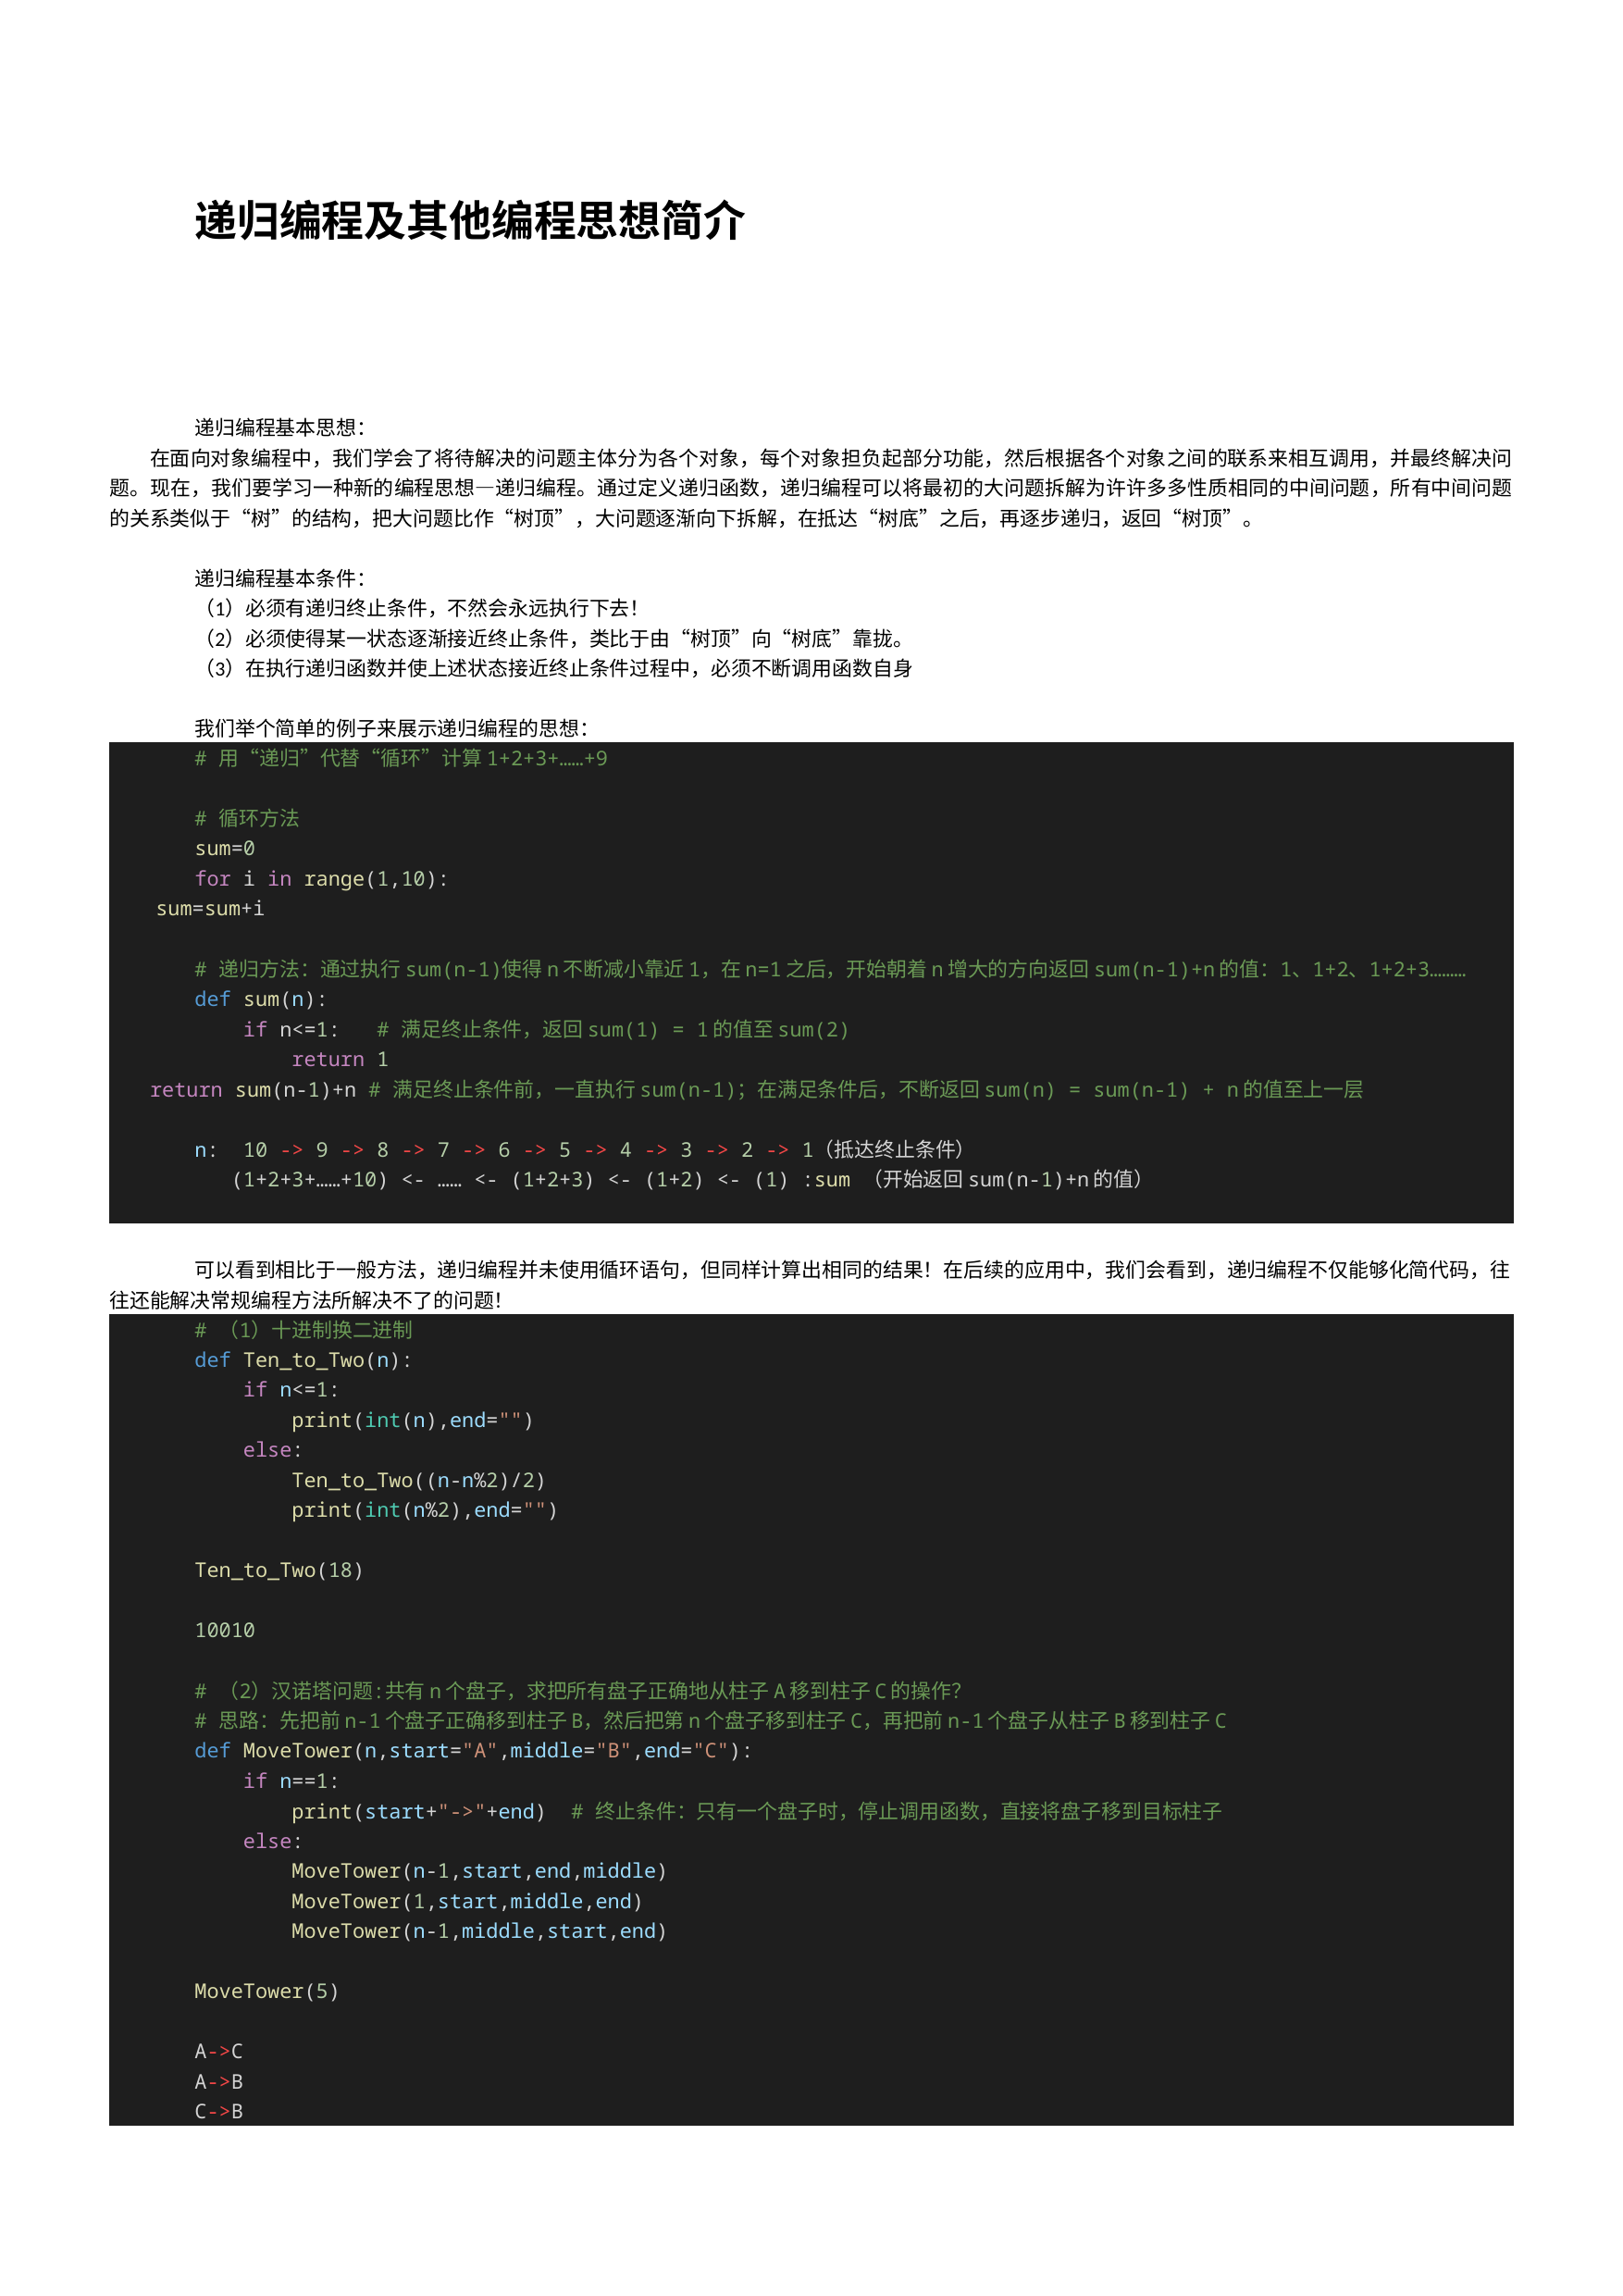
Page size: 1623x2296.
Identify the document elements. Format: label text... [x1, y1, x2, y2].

text （3）在执行递归函数并使上述状态接近终止条件过程中，必须不断调用函数自身 [109, 652, 1514, 682]
text C->B [109, 2096, 1514, 2126]
text if n<=1: # 满足终止条件，返回sum(1) = 1的值至sum(2) [109, 1013, 1514, 1043]
text A->B [109, 2066, 1514, 2096]
text print(int(n),end="") [109, 1404, 1514, 1434]
text （1）必须有递归终止条件，不然会永远执行下去！ [109, 592, 1514, 622]
text Ten_to_Two(18) [109, 1555, 1514, 1584]
text MoveTower(5) [109, 1976, 1514, 2005]
text # 循环方法 [109, 802, 1514, 833]
text n: 10 -> 9 -> 8 -> 7 -> 6 -> 5 -> 4 -> 3 -> 2 -> 1（抵达终止条件） [109, 1134, 1514, 1163]
text (1+2+3+……+10) <- …… <- (1+2+3) <- (1+2) <- (1) :sum （开始返回sum(n-1)+n的值） [109, 1163, 1514, 1194]
text 递归编程基本思想： [109, 412, 1514, 441]
text else: [109, 1825, 1514, 1855]
text for i in range(1,10): [109, 863, 1514, 893]
text return 1 [109, 1043, 1514, 1074]
text 10010 [109, 1615, 1514, 1644]
text MoveTower(n-1,middle,start,end) [109, 1916, 1514, 1945]
subtitle 递归编程及其他编程思想简介 [109, 173, 1514, 263]
text # 用“递归”代替“循环”计算 1+2+3+……+9 [109, 742, 1514, 773]
text 我们举个简单的例子来展示递归编程的思想： [109, 713, 1514, 742]
text if n==1: [109, 1765, 1514, 1795]
text # （1）十进制换二进制 [109, 1314, 1514, 1344]
text （2）必须使得某一状态逐渐接近终止条件，类比于由“树顶”向“树底”靠拢。 [109, 622, 1514, 652]
text Ten_to_Two((n-n%2)/2) [109, 1464, 1514, 1495]
text MoveTower(1,start,middle,end) [109, 1885, 1514, 1916]
text else: [109, 1434, 1514, 1464]
text # 递归方法：通过执行sum(n-1)使得n不断减小靠近1，在n=1之后，开始朝着n增大的方向返回 sum(n-1)+n的值：1、1+2、1+2+3……… [109, 953, 1514, 983]
text print(start+"->"+end) # 终止条件：只有一个盘子时，停止调用函数，直接将盘子移到目标柱子 [109, 1795, 1514, 1825]
text def sum(n): [109, 983, 1514, 1013]
text def MoveTower(n,start="A",middle="B",end="C"): [109, 1735, 1514, 1765]
text A->C [109, 2036, 1514, 2066]
text 递归编程基本条件： [109, 562, 1514, 592]
text sum=sum+i [109, 893, 1514, 923]
text # （2）汉诺塔问题:共有n个盘子，求把所有盘子正确地从柱子A移到柱子C的操作？ [109, 1675, 1514, 1705]
text # 思路：先把前n-1个盘子正确移到柱子B，然后把第n个盘子移到柱子C，再把前n-1个盘子从柱子B移到柱子C [109, 1705, 1514, 1735]
text print(int(n%2),end="") [109, 1495, 1514, 1524]
text if n<=1: [109, 1374, 1514, 1404]
text sum=0 [109, 833, 1514, 863]
text MoveTower(n-1,start,end,middle) [109, 1855, 1514, 1885]
text 在面向对象编程中，我们学会了将待解决的问题主体分为各个对象，每个对象担负起部分功能，然后根据各个对象之间的联系来相互调用，并最终解决问题。现在，我们要学习一种新的编程思想—递归编程。通过定义递归函数，递归编程可以将最初的大问题拆解为许许多多性质相同的中间问题，所有中间问题的关系类似于“树”的结构，把大问题比作“树顶”，大问题逐渐向下拆解，在抵达“树底”之后，再逐步递归，返回“树顶”。 [109, 441, 1514, 532]
text return sum(n-1)+n # 满足终止条件前，一直执行sum(n-1)；在满足条件后，不断返回sum(n) = sum(n-1) + n的值至上一层 [109, 1074, 1514, 1103]
text 可以看到相比于一般方法，递归编程并未使用循环语句，但同样计算出相同的结果！在后续的应用中，我们会看到，递归编程不仅能够化简代码，往往还能解决常规编程方法所解决不了的问题！ [109, 1254, 1514, 1314]
text def Ten_to_Two(n): [109, 1344, 1514, 1374]
